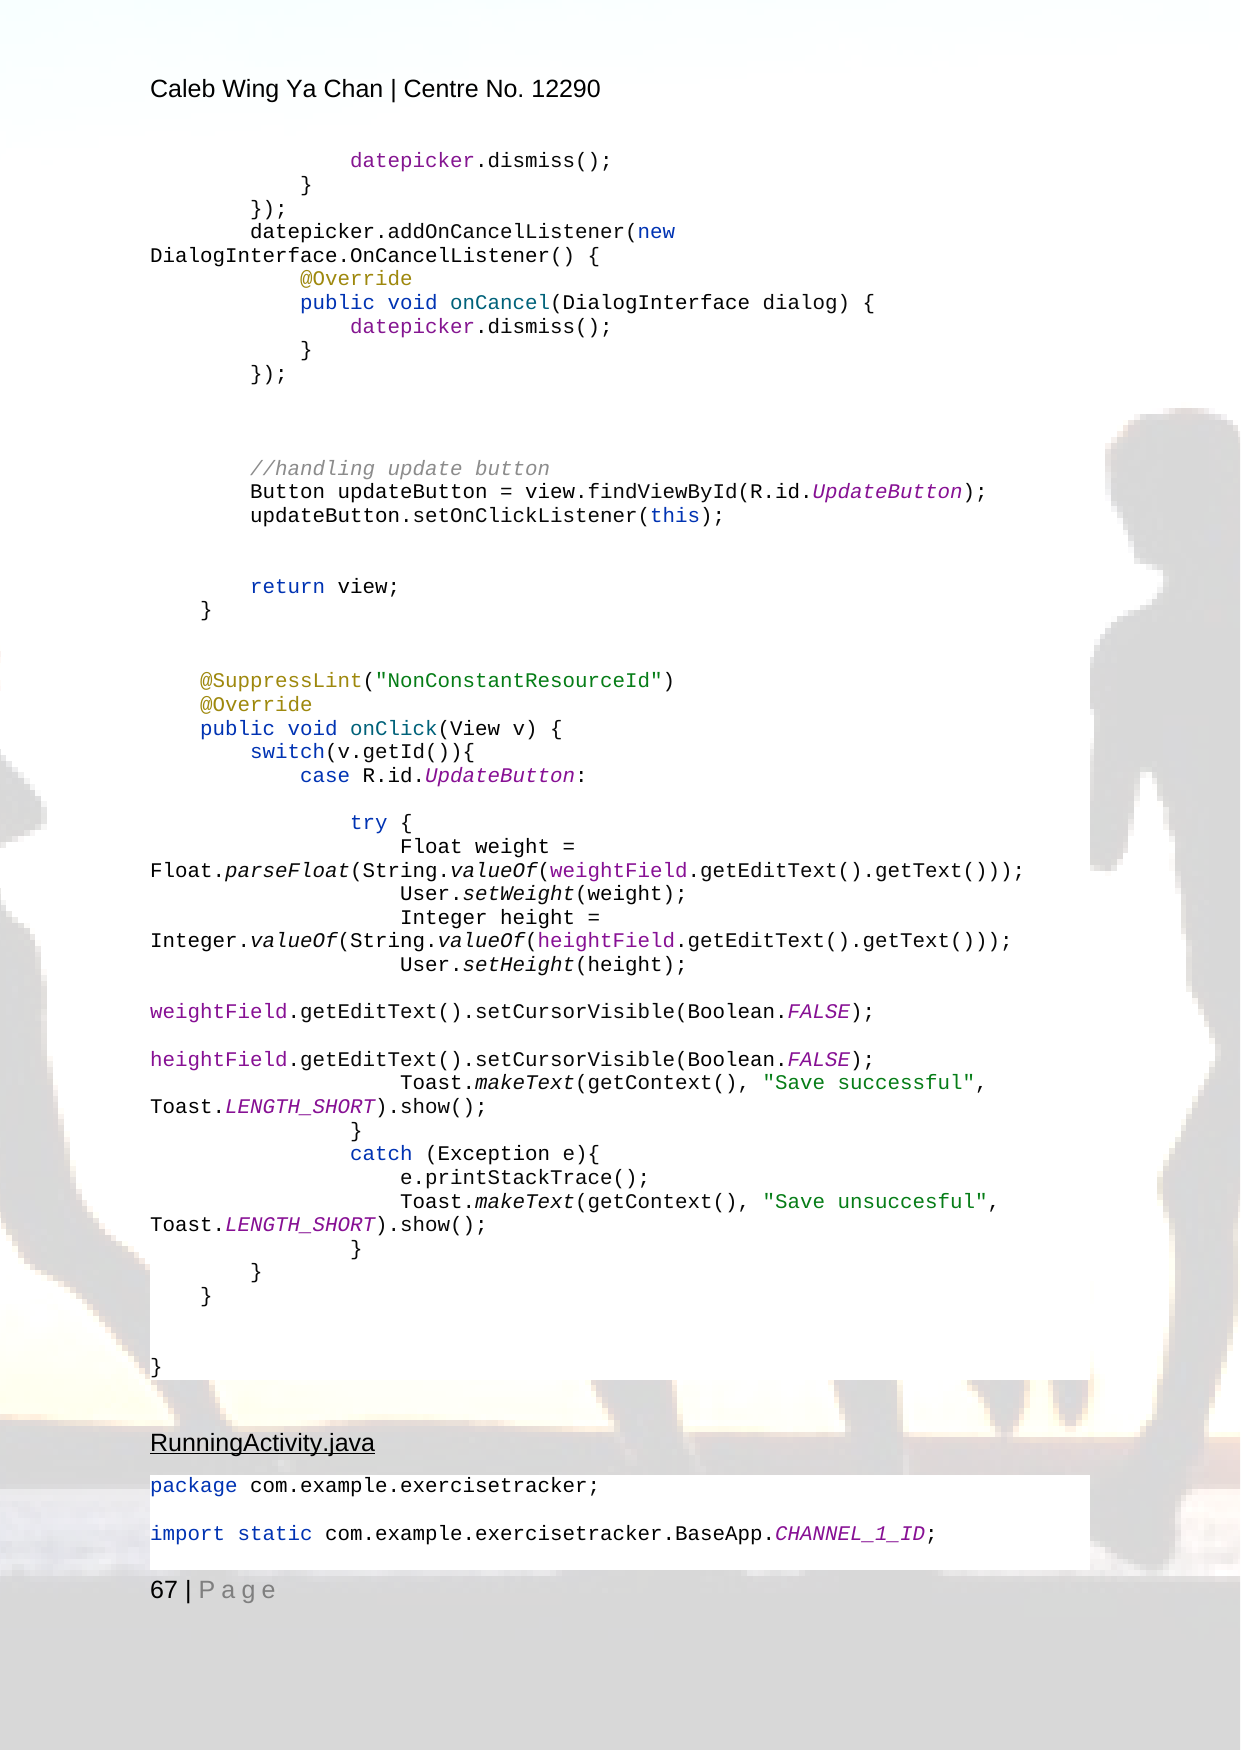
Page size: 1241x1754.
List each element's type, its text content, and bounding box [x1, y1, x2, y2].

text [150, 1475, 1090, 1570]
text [150, 150, 1090, 1380]
text RunningActivity.java [150, 1427, 1090, 1456]
